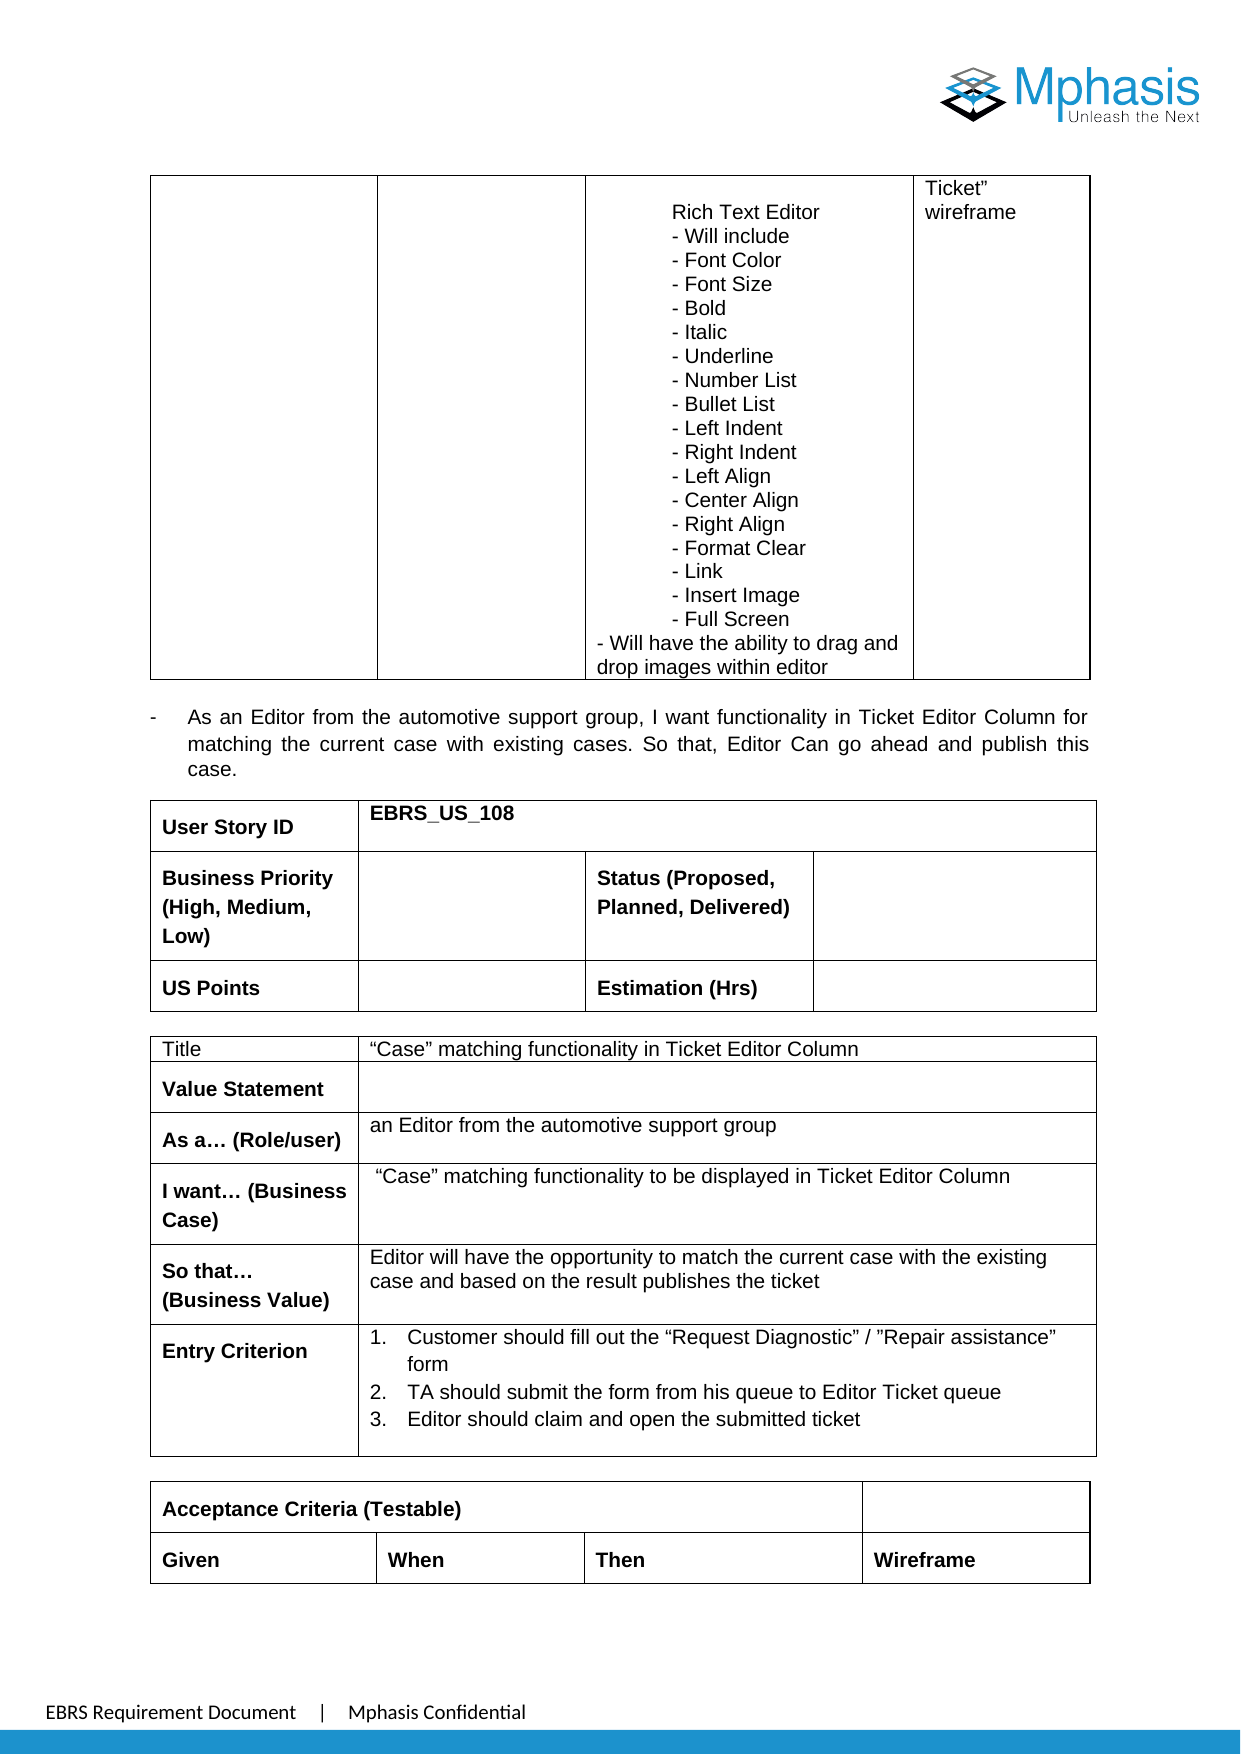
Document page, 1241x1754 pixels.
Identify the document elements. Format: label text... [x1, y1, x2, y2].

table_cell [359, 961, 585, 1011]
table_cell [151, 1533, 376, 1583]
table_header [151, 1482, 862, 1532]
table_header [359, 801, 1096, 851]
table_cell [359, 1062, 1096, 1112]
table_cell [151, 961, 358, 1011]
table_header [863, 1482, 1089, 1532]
list As an Editor from the automotive support group, I want functionality in Ticket Editor Column for matching the current case with existing cases. So that, Editor Can go ahead and publish this case. [150, 704, 1090, 781]
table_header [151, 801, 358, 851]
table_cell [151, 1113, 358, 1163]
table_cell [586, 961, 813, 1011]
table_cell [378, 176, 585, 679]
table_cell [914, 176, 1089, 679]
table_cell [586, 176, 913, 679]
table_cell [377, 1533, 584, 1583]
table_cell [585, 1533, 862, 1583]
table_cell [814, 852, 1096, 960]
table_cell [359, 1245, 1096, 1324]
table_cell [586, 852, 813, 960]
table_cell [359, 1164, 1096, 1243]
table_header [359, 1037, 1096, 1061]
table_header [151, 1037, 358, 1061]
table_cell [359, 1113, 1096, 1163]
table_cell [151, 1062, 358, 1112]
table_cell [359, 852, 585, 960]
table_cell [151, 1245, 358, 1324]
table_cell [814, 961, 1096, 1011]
picture [926, 51, 1213, 139]
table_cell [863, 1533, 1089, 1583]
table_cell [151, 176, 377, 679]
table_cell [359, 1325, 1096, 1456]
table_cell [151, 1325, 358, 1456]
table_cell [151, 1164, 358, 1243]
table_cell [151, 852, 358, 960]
